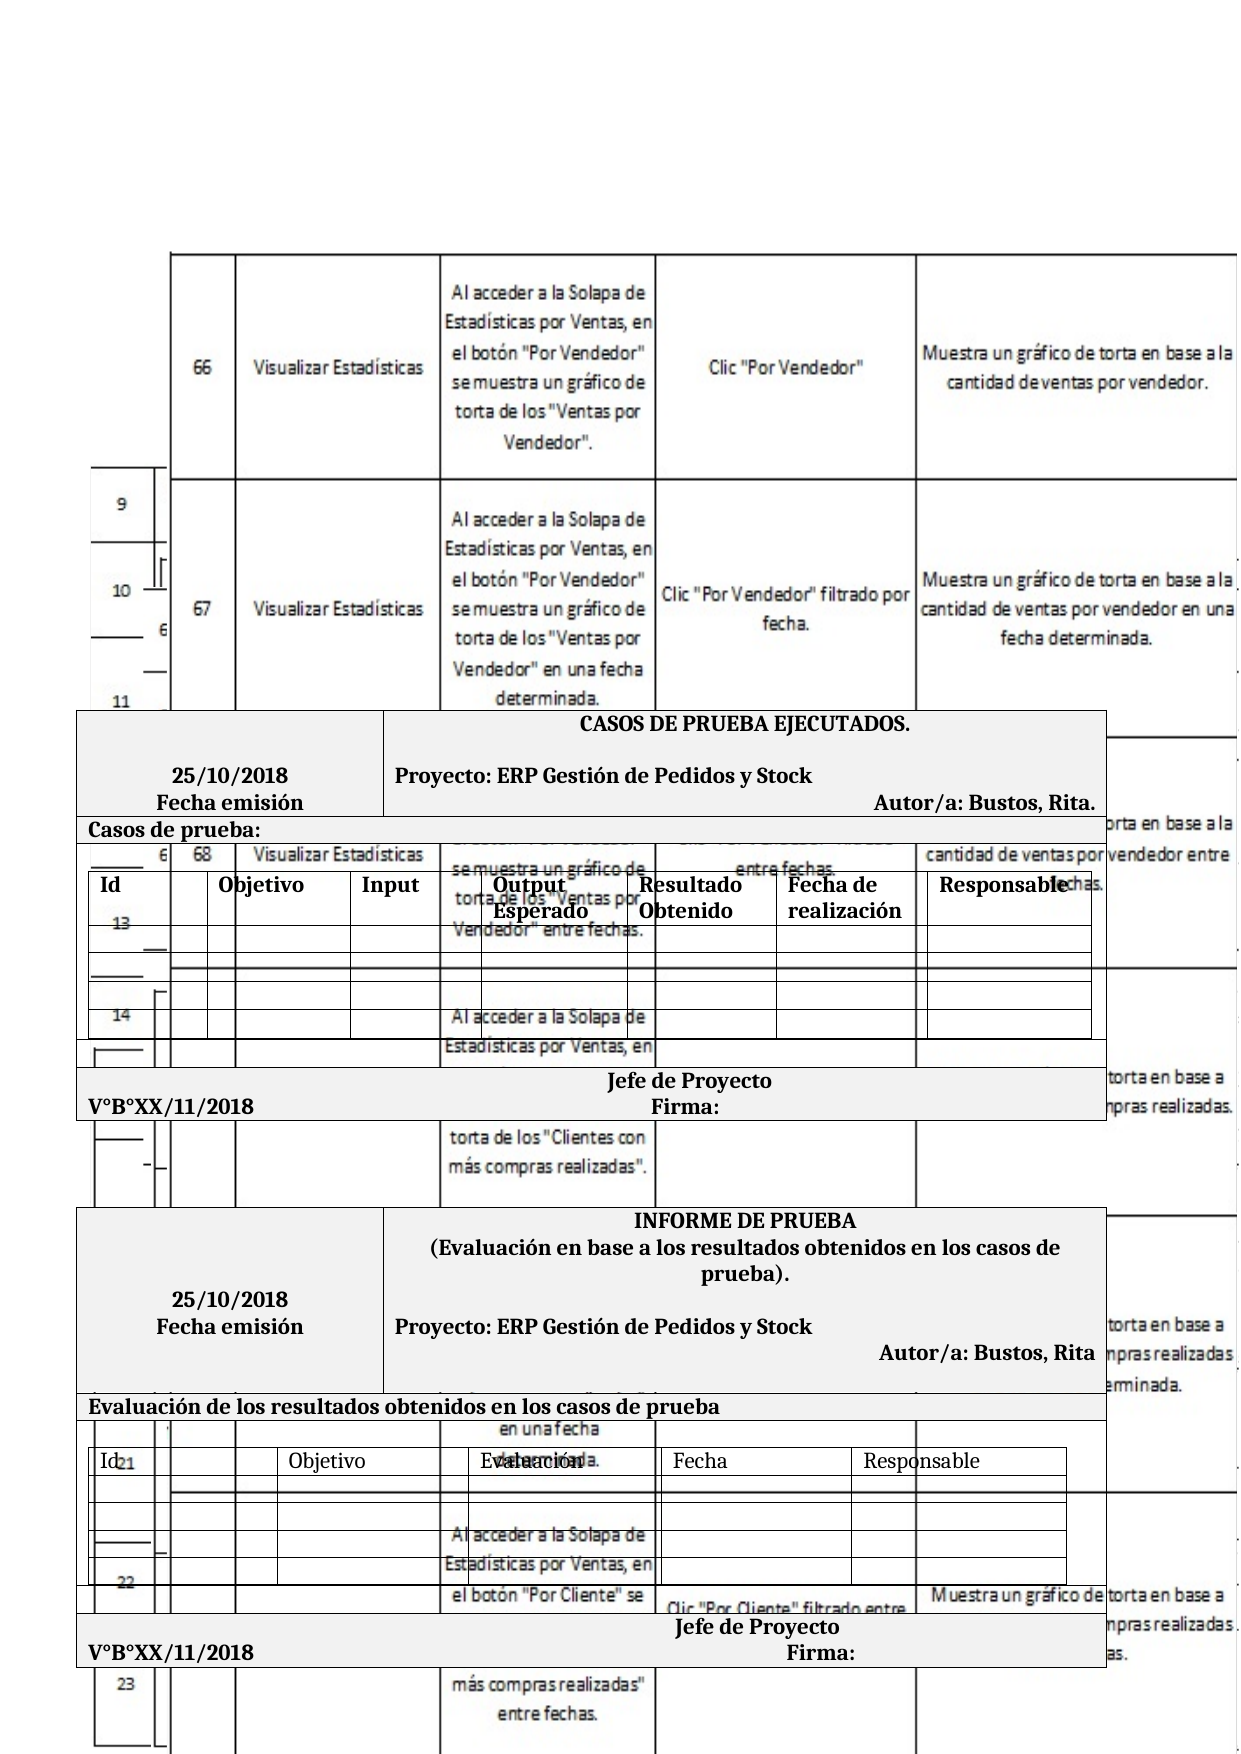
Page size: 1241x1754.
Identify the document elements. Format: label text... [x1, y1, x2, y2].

table_cell Jefe de Proyecto V°B°XX/11/2018 Firma: [77, 1614, 1106, 1667]
table_cell Casos de prueba: [77, 817, 1106, 843]
table_cell Evaluación de los resultados obtenidos en los casos de prueba [77, 1394, 1106, 1420]
table_cell [77, 1421, 1106, 1585]
table_cell [77, 844, 1106, 1039]
table_header 25/10/2018 Fecha emisión [77, 711, 383, 816]
table_header 25/10/2018 Fecha emisión [77, 1208, 383, 1392]
table_header CASOS DE PRUEBA EJECUTADOS. Proyecto: ERP Gestión de Pedidos y Stock Autor/a: Bustos, Rita. [384, 711, 1106, 816]
table_header INFORME DE PRUEBA (Evaluación en base a los resultados obtenidos en los casos de prueba). Proyecto: ERP Gestión de Pedidos y Stock Autor/a: Bustos, Rita [384, 1208, 1106, 1392]
table_cell Jefe de Proyecto V°B°XX/11/2018 Firma: [77, 1068, 1106, 1120]
table_cell [77, 1586, 1106, 1613]
picture [89, 250, 1239, 1753]
table_cell [77, 1040, 1106, 1067]
